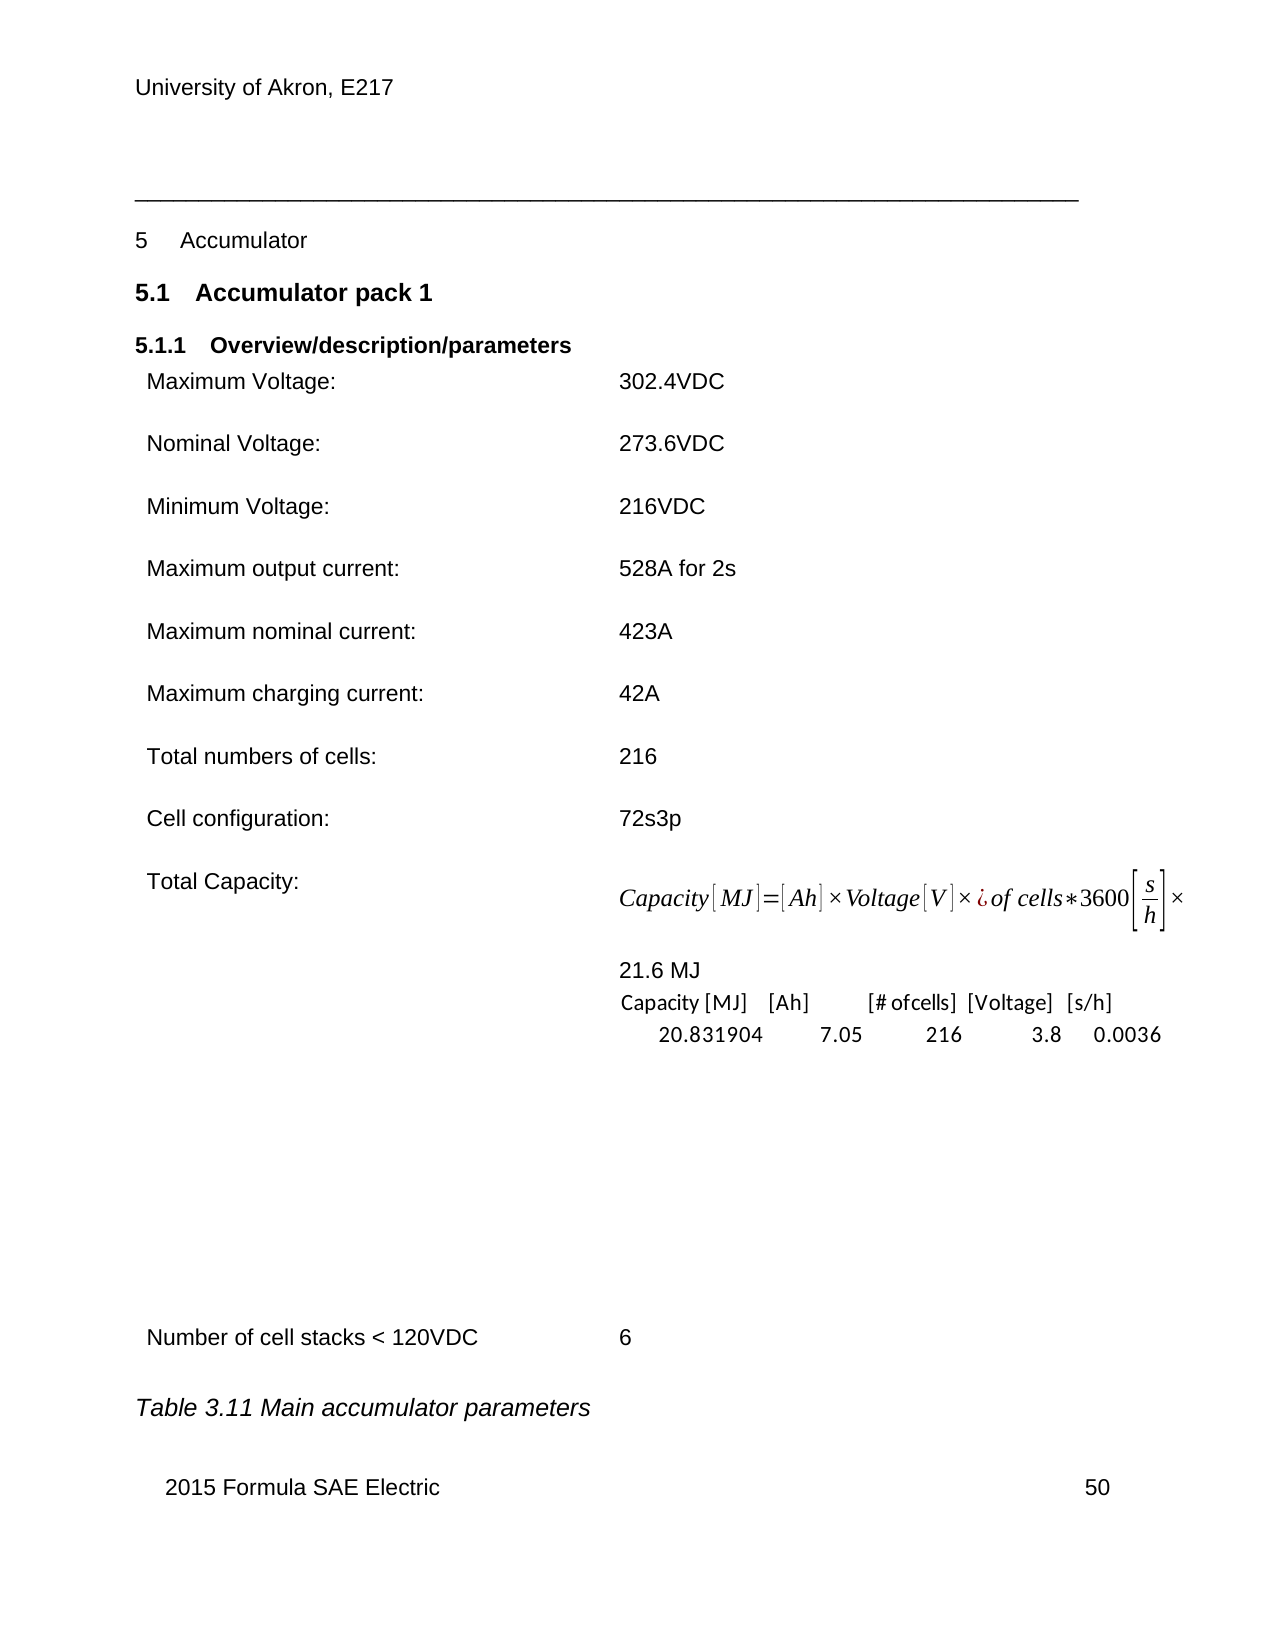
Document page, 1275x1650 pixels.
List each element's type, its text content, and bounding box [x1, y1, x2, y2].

table_cell Cell configuration: [141, 800, 613, 862]
table_cell Maximum charging current: [141, 675, 613, 737]
table_cell Maximum nominal current: [141, 612, 613, 674]
table_cell Nominal Voltage: [141, 425, 613, 487]
table_cell 216 [613, 737, 1185, 799]
subtitle Accumulator [135, 227, 1140, 253]
table_header 302.4VDC [613, 362, 1185, 424]
subtitle Accumulator pack 1 [135, 278, 1140, 307]
table_cell Minimum Voltage: [141, 487, 613, 549]
subtitle Overview/description/parameters [135, 332, 1140, 358]
table_cell 6 [613, 1318, 1185, 1380]
table_cell Total Capacity: [141, 862, 613, 1318]
table_cell 273.6VDC [613, 425, 1185, 487]
table_cell 72s3p [613, 800, 1185, 862]
table_cell 528A for 2s [613, 550, 1185, 612]
table_header Maximum Voltage: [141, 362, 613, 424]
table_cell Maximum output current: [141, 550, 613, 612]
table_cell Number of cell stacks < 120VDC [141, 1318, 613, 1380]
table_cell 423A [613, 612, 1185, 674]
table_cell 21.6 MJ [613, 862, 1185, 1318]
table_cell 216VDC [613, 487, 1185, 549]
table_cell Total numbers of cells: [141, 737, 613, 799]
table_cell 42A [613, 675, 1185, 737]
